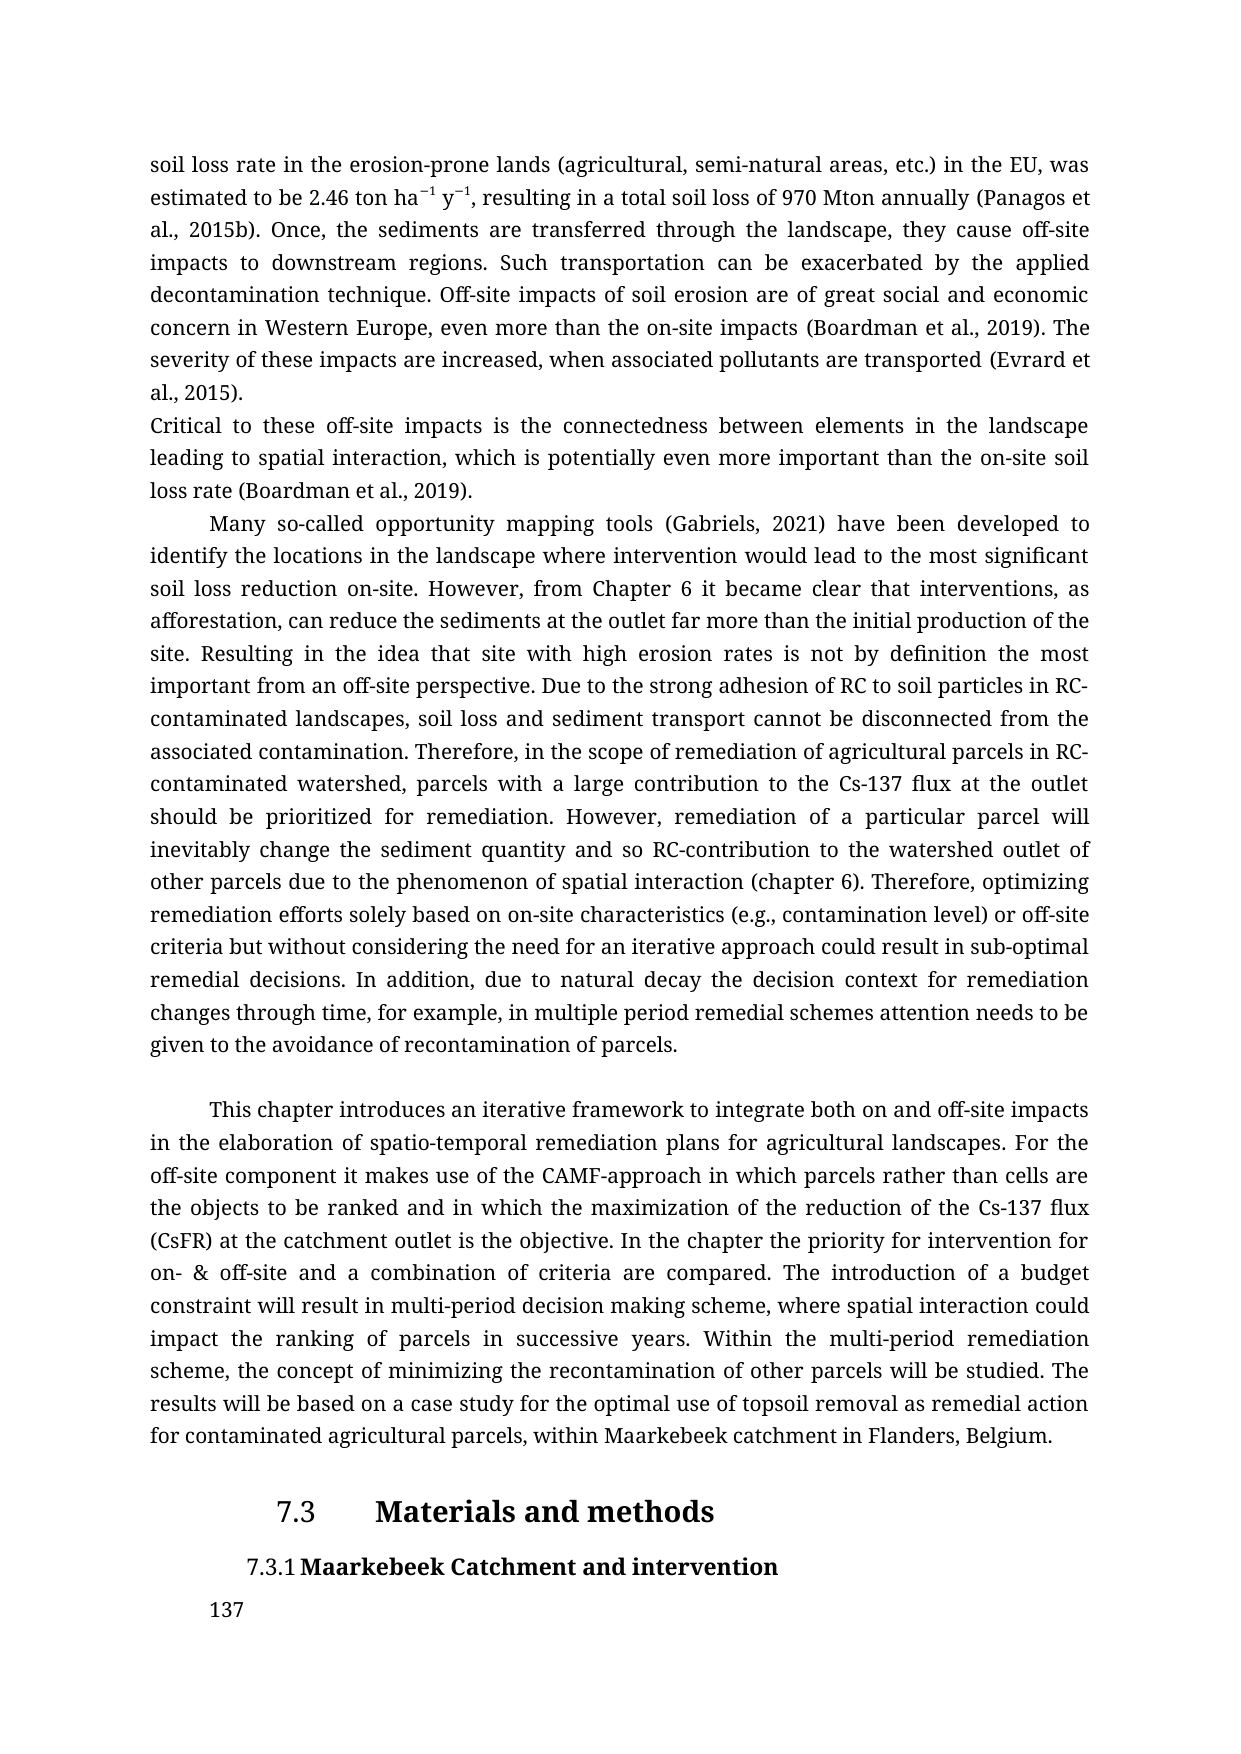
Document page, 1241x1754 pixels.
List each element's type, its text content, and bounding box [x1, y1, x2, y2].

text Critical to these off-site impacts is the connectedness between elements in the landscape leading to spatial interaction, which is potentially even more important than the on-site soil loss rate (Boardman et al., 2019). [150, 411, 1090, 504]
subtitle Maarkebeek Catchment and intervention [187, 1550, 1090, 1582]
text This chapter introduces an iterative framework to integrate both on and off-site impacts in the elaboration of spatio-temporal remediation plans for agricultural landscapes. For the off-site component it makes use of the CAMF-approach in which parcels rather than cells are the objects to be ranked and in which the maximization of the reduction of the Cs-137 flux (CsFR) at the catchment outlet is the objective. In the chapter the priority for intervention for on- & off-site and a combination of criteria are compared. The introduction of a budget constraint will result in multi-period decision making scheme, where spatial interaction could impact the ranking of parcels in successive years. Within the multi-period remediation scheme, the concept of minimizing the recontamination of other parcels will be studied. The results will be based on a case study for the optimal use of topsoil removal as remedial action for contaminated agricultural parcels, within Maarkebeek catchment in Flanders, Belgium. [150, 1096, 1090, 1450]
subtitle Materials and methods [217, 1491, 1090, 1531]
text Many so-called opportunity mapping tools (Gabriels, 2021) have been developed to identify the locations in the landscape where intervention would lead to the most significant soil loss reduction on-site. However, from Chapter 6 it became clear that interventions, as afforestation, can reduce the sediments at the outlet far more than the initial production of the site. Resulting in the idea that site with high erosion rates is not by definition the most important from an off-site perspective. Due to the strong adhesion of RC to soil particles in RC-contaminated landscapes, soil loss and sediment transport cannot be disconnected from the associated contamination. Therefore, in the scope of remediation of agricultural parcels in RC-contaminated watershed, parcels with a large contribution to the Cs-137 flux at the outlet should be prioritized for remediation. However, remediation of a particular parcel will inevitably change the sediment quantity and so RC-contribution to the watershed outlet of other parcels due to the phenomenon of spatial interaction (chapter 6). Therefore, optimizing remediation efforts solely based on on-site characteristics (e.g., contamination level) or off-site criteria but without considering the need for an iterative approach could result in sub-optimal remedial decisions. In addition, due to natural decay the decision context for remediation changes through time, for example, in multiple period remedial schemes attention needs to be given to the avoidance of recontamination of parcels. [150, 509, 1090, 1059]
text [150, 150, 1090, 407]
